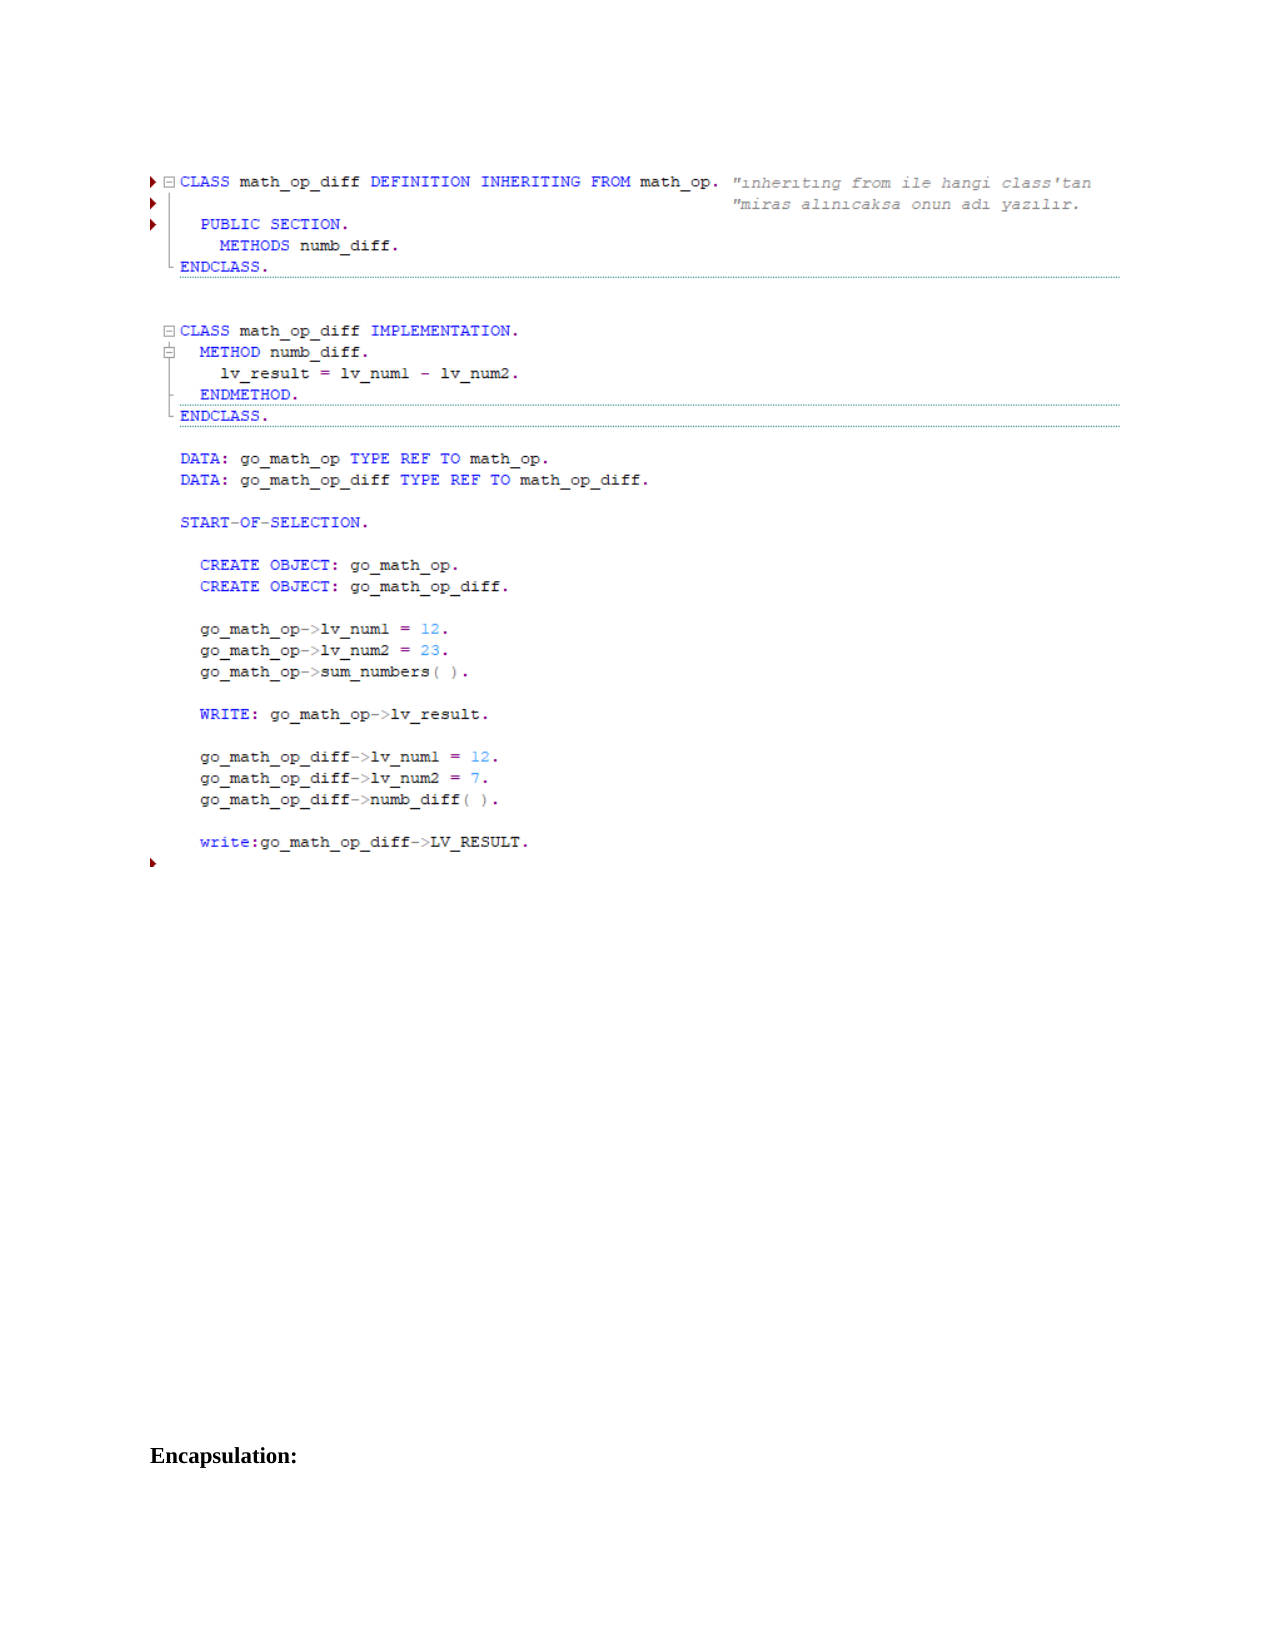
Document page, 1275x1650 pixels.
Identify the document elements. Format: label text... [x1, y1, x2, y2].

picture [150, 150, 1121, 867]
text Encapsulation: [150, 1442, 1125, 1469]
